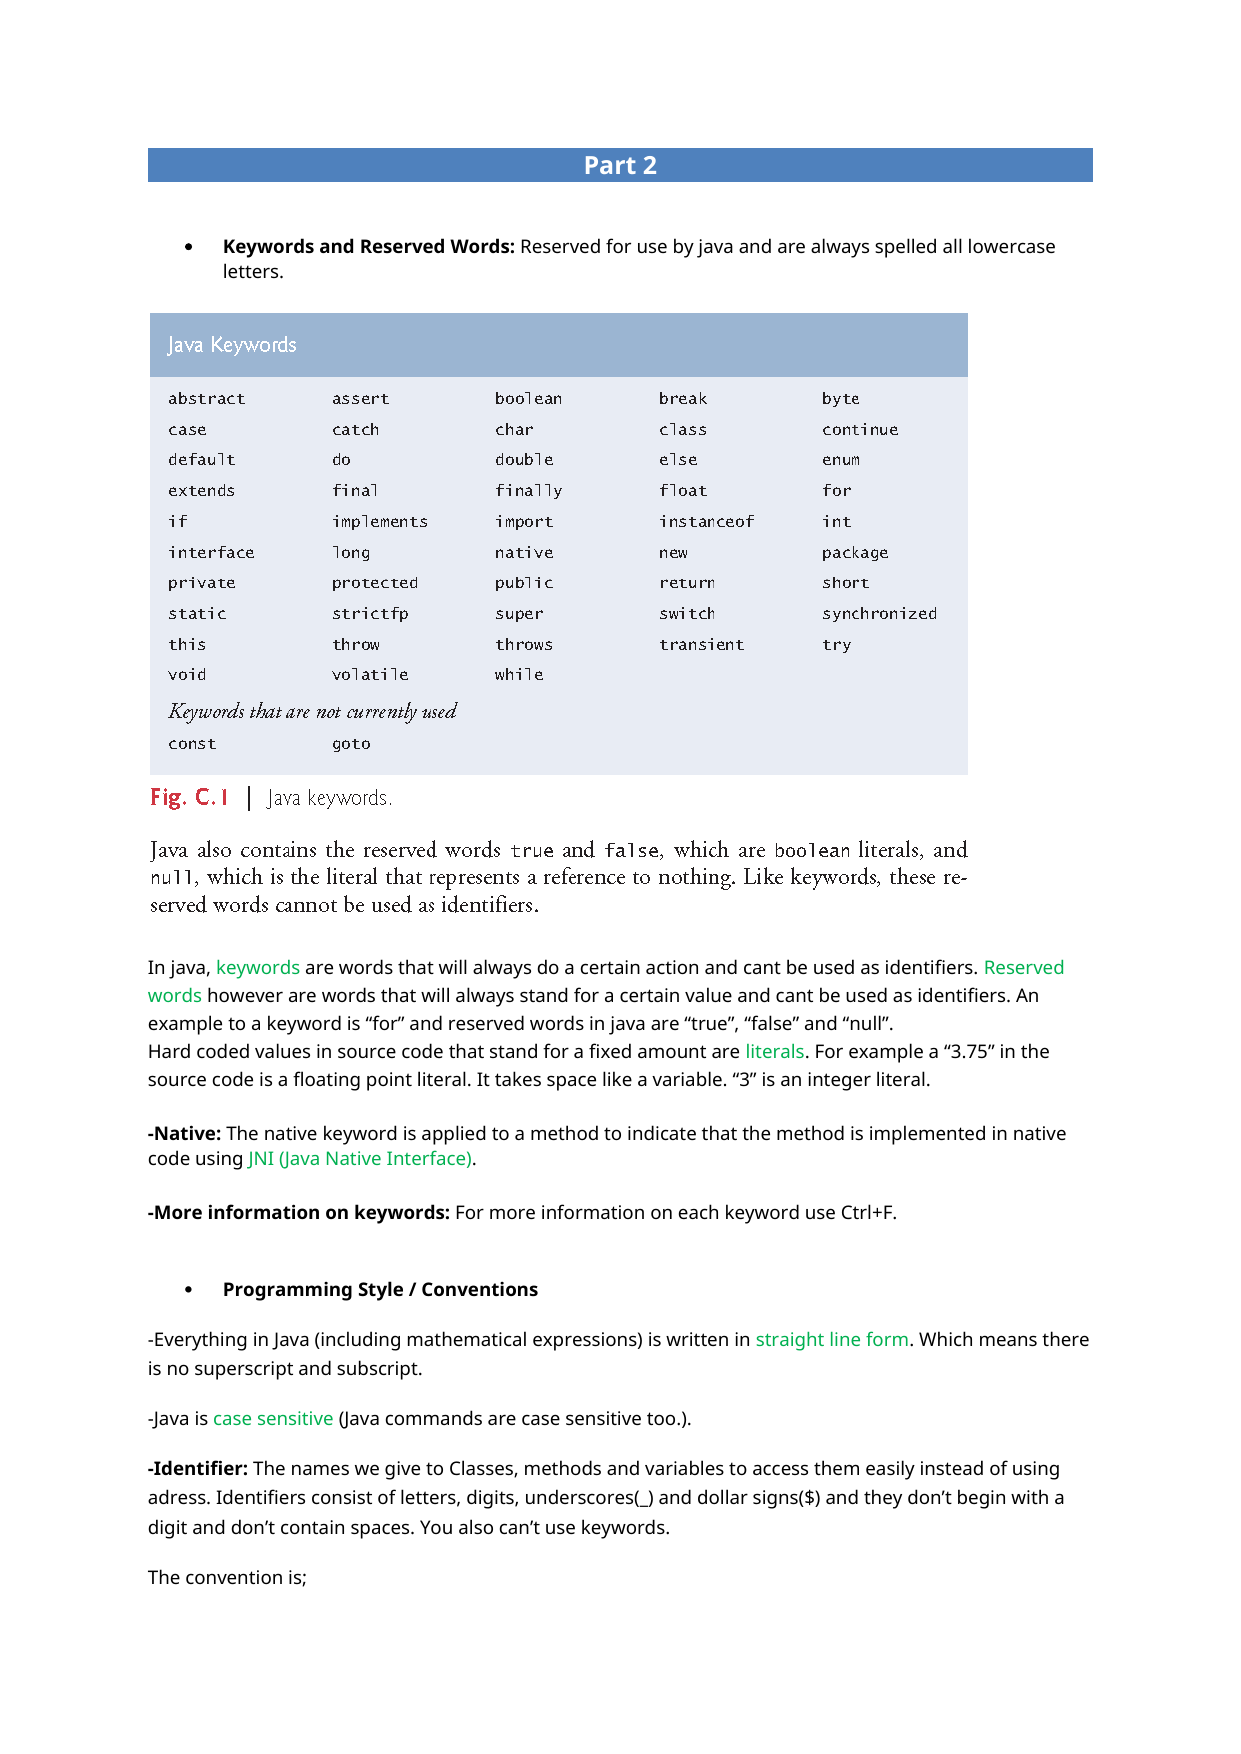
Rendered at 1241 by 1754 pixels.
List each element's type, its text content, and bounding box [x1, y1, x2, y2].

list Keywords and Reserved Words: Reserved for use by java and are always spelled all lowercase letters. [185, 233, 1093, 284]
text -Everything in Java (including mathematical expressions) is written in straight line form. Which means there is no superscript and subscript. [148, 1326, 1093, 1381]
picture [147, 309, 997, 924]
text -Java is case sensitive (Java commands are case sensitive too.). [148, 1405, 1093, 1431]
list Programming Style / Conventions [185, 1276, 1093, 1301]
text The convention is; [148, 1564, 1093, 1589]
text In java, keywords are words that will always do a certain action and cant be used as identifiers. Reserved words however are words that will always stand for a certain value and cant be used as identifiers. An example to a keyword is “for” and reserved words in java are “true”, “false” and “null”. [148, 951, 1093, 1036]
text -Native: The native keyword is applied to a method to indicate that the method is implemented in native code using JNI (Java Native Interface). [148, 1120, 1093, 1171]
text Part 2 [148, 148, 1093, 182]
text Hard coded values in source code that stand for a fixed amount are literals. For example a “3.75” in the source code is a floating point literal. It takes space like a variable. “3” is an integer literal. [148, 1036, 1093, 1092]
text -Identifier: The names we give to Classes, methods and variables to access them easily instead of using adress. Identifiers consist of letters, digits, underscores(_) and dollar signs($) and they don’t begin with a digit and don’t contain spaces. You also can’t use keywords. [148, 1455, 1093, 1539]
text -More information on keywords: For more information on each keyword use Ctrl+F. [148, 1199, 1093, 1225]
